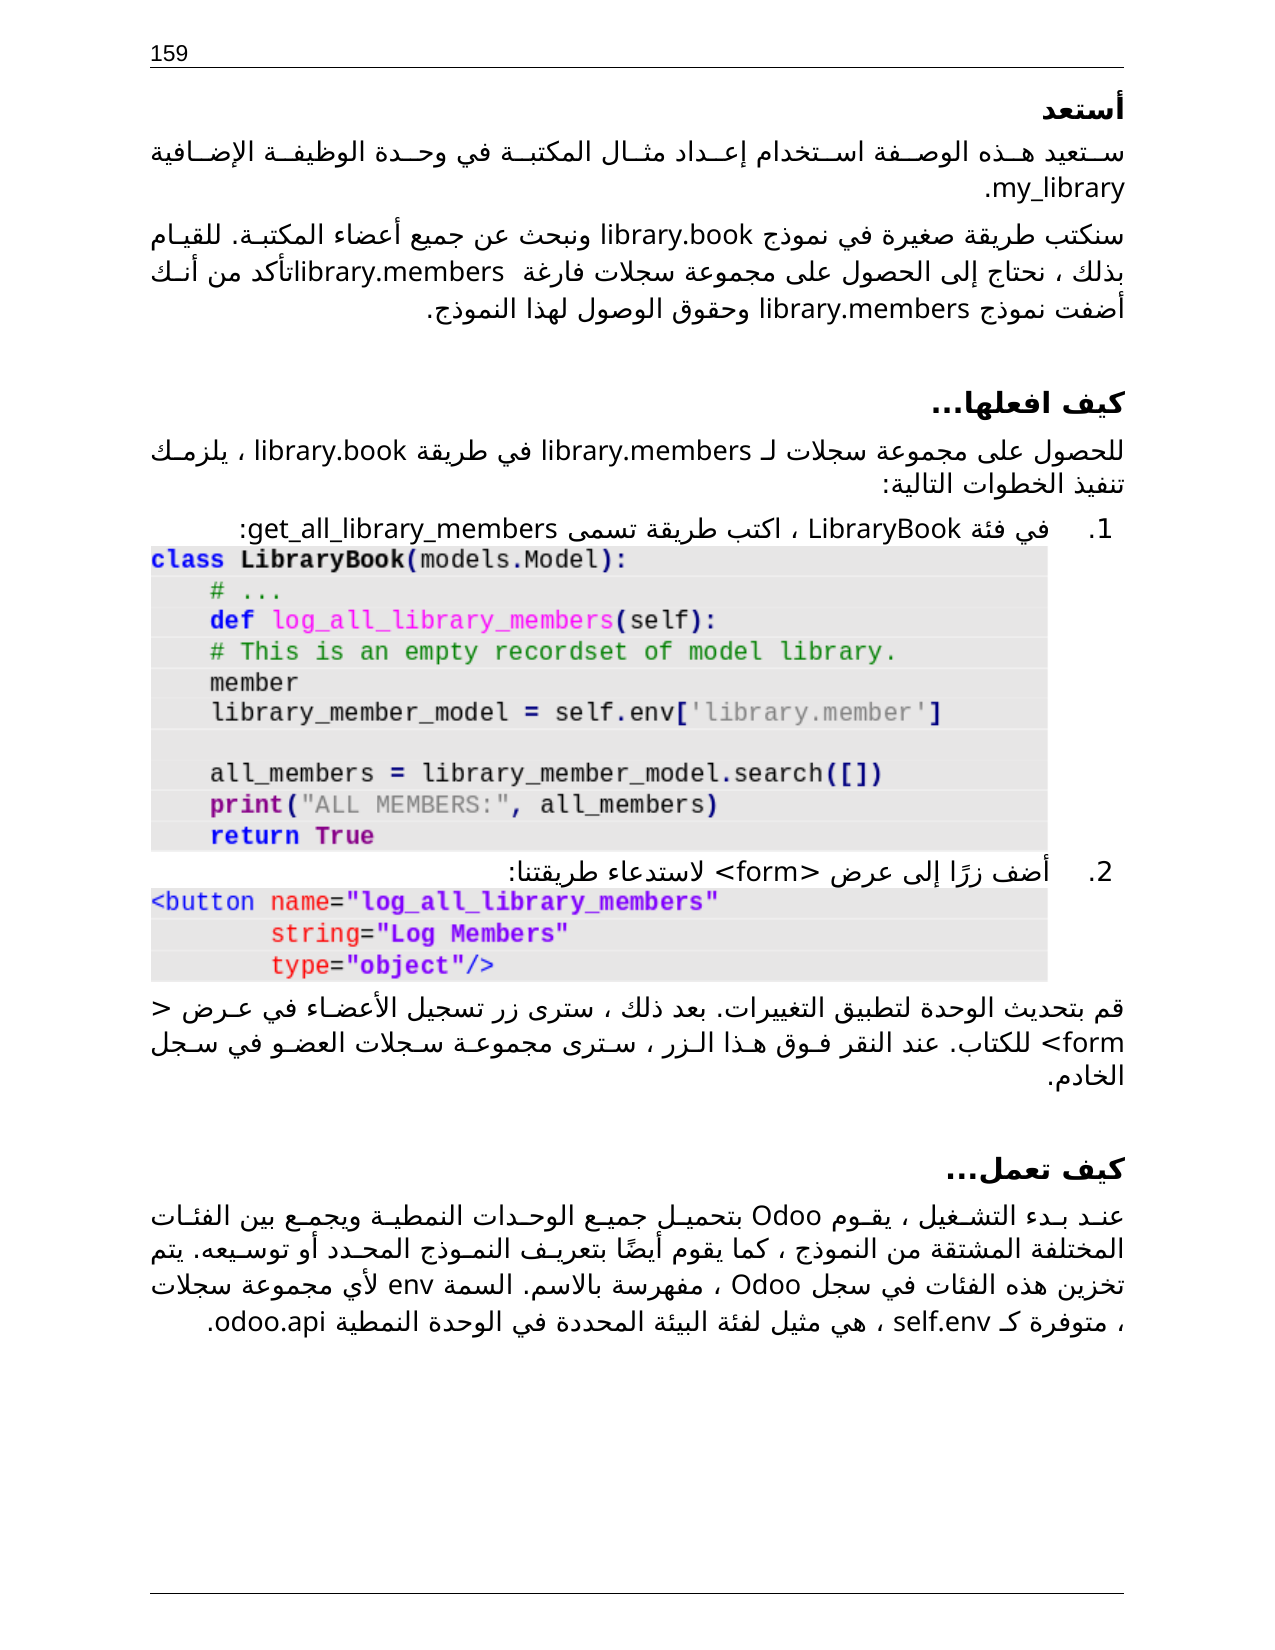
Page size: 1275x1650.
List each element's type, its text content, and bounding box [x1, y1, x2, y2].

list أضف زرًا إلى عرض <form> لاستدعاء طريقتنا: [150, 852, 1087, 889]
text كيف افعلها... [150, 387, 1125, 421]
text ستعيد هذه الوصفة استخدام إعداد مثال المكتبة في وحدة الوظيفة الإضافية my_library. [150, 137, 1125, 205]
text أستعد [150, 92, 1125, 126]
text للحصول على مجموعة سجلات لـ library.members في طريقة library.book ، يلزمك تنفيذ الخطوات التالية: [150, 431, 1125, 499]
text عند بدء التشغيل ، يقوم Odoo بتحميل جميع الوحدات النمطية ويجمع بين الفئات المختلفة المشتقة من النموذج ، كما يقوم أيضًا بتعريف النموذج المحدد أو توسيعه. يتم تخزين هذه الفئات في سجل Odoo ، مفهرسة بالاسم. السمة env لأي مجموعة سجلات ، متوفرة كـ self.env ، هي مثيل لفئة البيئة المحددة في الوحدة النمطية odoo.api. [150, 1197, 1125, 1339]
list في فئة LibraryBook ، اكتب طريقة تسمى get_all_library_members: [150, 510, 1087, 547]
text قم بتحديث الوحدة لتطبيق التغييرات. بعد ذلك ، سترى زر تسجيل الأعضاء في عرض <form> للكتاب. عند النقر فوق هذا الزر ، سترى مجموعة سجلات العضو في سجل الخادم. [150, 992, 1125, 1092]
text كيف تعمل... [150, 1152, 1125, 1186]
text سنكتب طريقة صغيرة في نموذج library.book ونبحث عن جميع أعضاء المكتبة. للقيام بذلك ، نحتاج إلى الحصول على مجموعة سجلات فارغة library.membersتأكد من أنك أضفت نموذج library.members وحقوق الوصول لهذا النموذج. [150, 216, 1125, 326]
